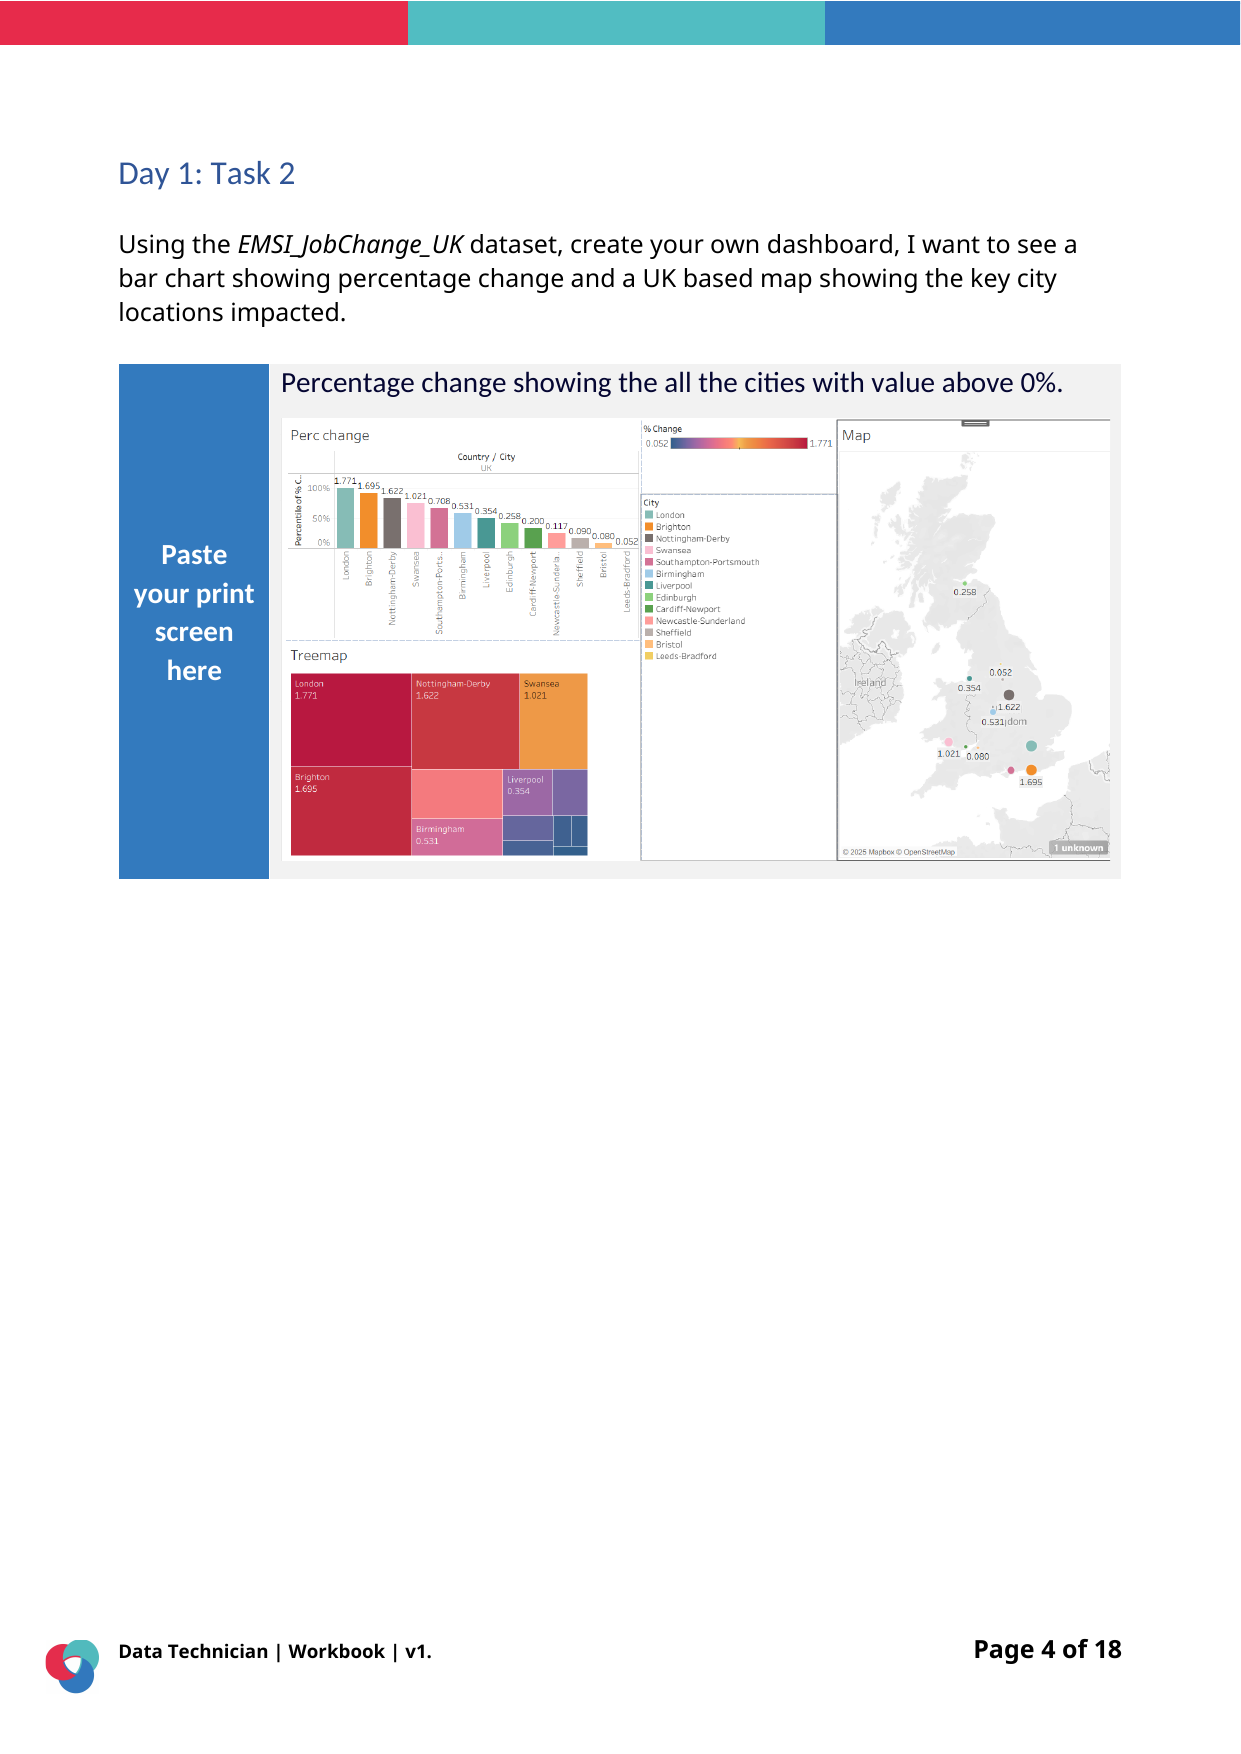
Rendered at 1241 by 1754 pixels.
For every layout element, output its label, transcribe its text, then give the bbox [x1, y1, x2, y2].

subtitle Day 1: Task 2 [118, 152, 1122, 192]
table_header Paste your print screen here [119, 364, 269, 879]
picture [280, 418, 1111, 861]
picture [45, 1640, 100, 1694]
table_header Percentage change showing the all the cities with value above 0%. [270, 364, 1121, 879]
text Using the EMSI_JobChange_UK dataset, create your own dashboard, I want to see a bar chart showing percentage change and a UK based map showing the key city locations impacted. [118, 226, 1122, 329]
